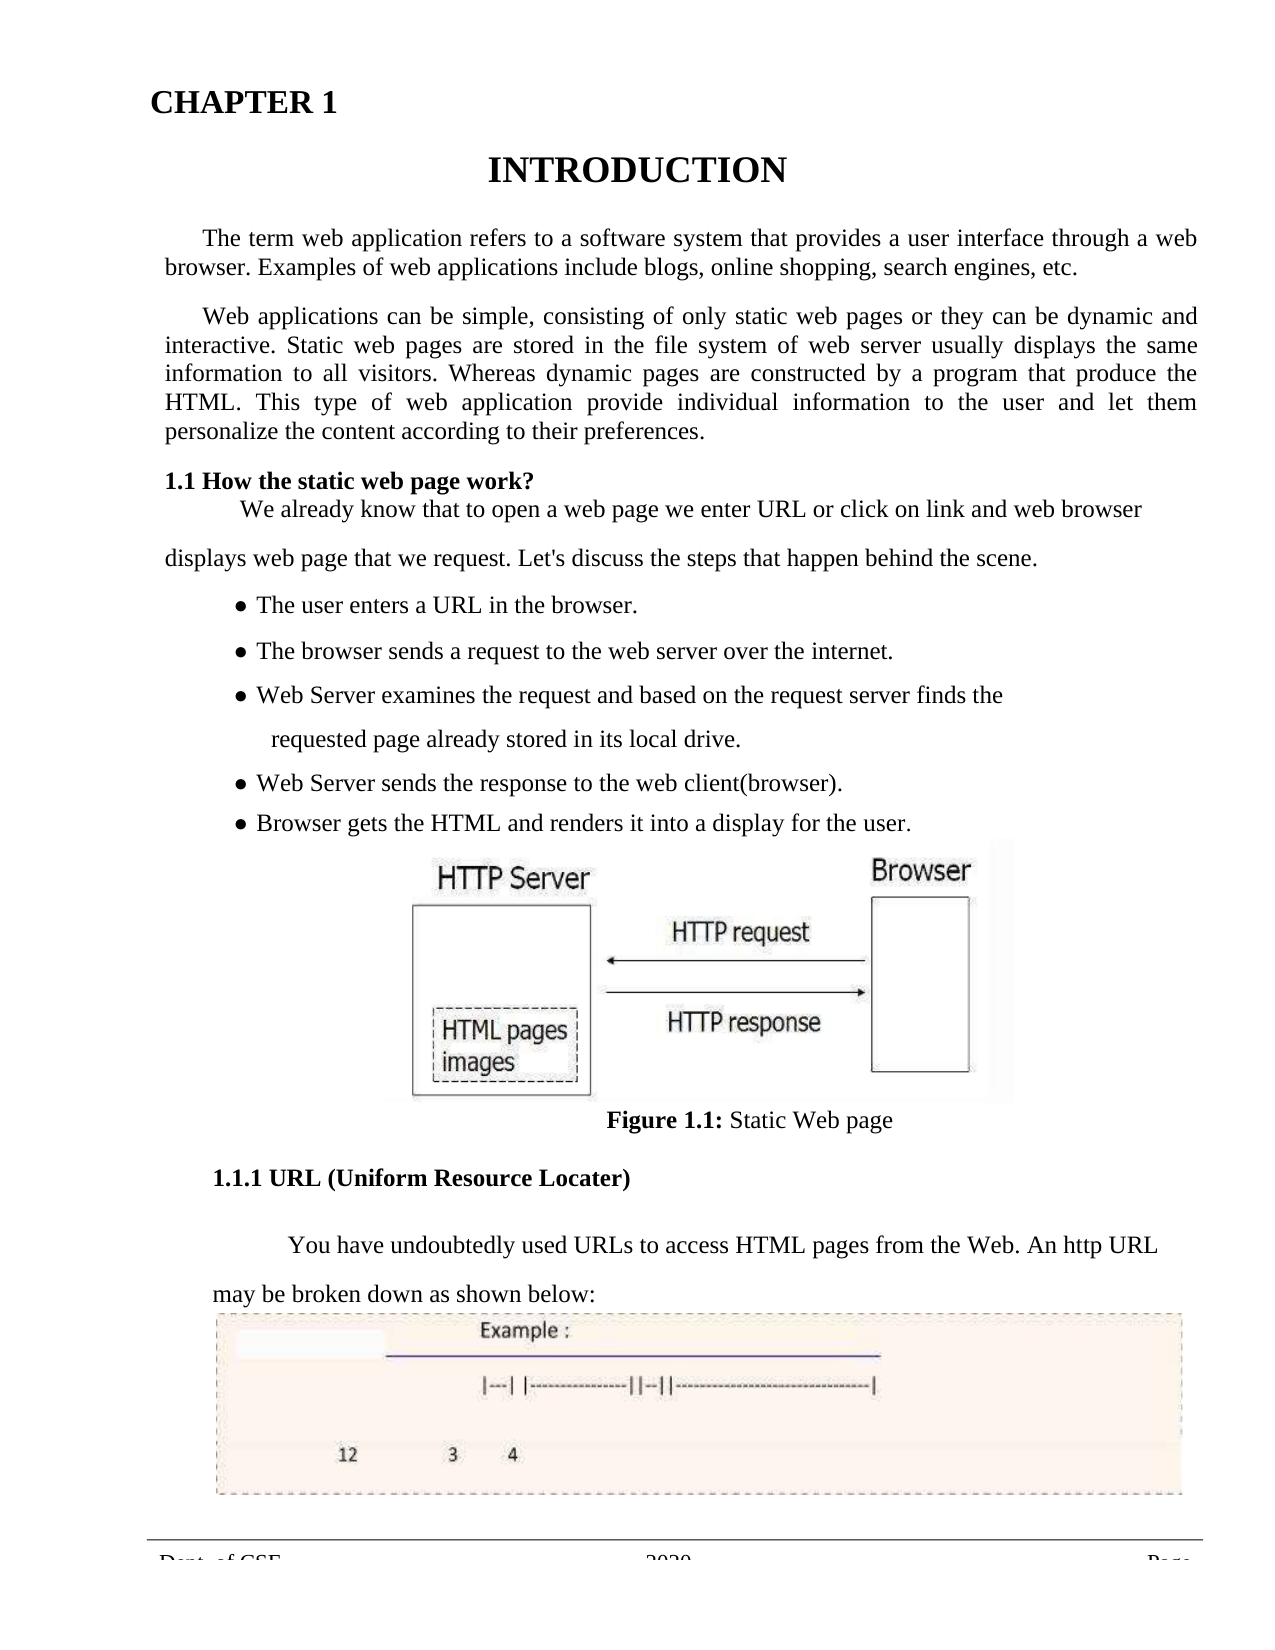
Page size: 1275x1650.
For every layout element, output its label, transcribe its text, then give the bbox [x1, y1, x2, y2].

text Figure 1.1: Static Web page [606, 1105, 1210, 1134]
subtitle How the static web page work? [164, 466, 1210, 494]
picture [216, 1313, 1183, 1495]
list The user enters a URL in the browser. [233, 591, 1210, 620]
text CHAPTER 1 [150, 82, 342, 120]
picture [383, 838, 1015, 1103]
text The term web application refers to a software system that provides a user interface through a web browser. Examples of web applications include blogs, online shopping, search engines, etc. [164, 223, 1199, 280]
list Browser gets the HTML and renders it into a display for the user. [233, 808, 1210, 837]
text INTRODUCTION [487, 147, 1210, 190]
text We already know that to open a web page we enter URL or click on link and web browser displays web page that we request. Let's discuss the steps that happen behind the scene. [164, 494, 1210, 572]
subtitle URL (Uniform Resource Locater) [212, 1163, 1210, 1191]
text You have undoubtedly used URLs to access HTML pages from the Web. An http URL may be broken down as shown below: [212, 1231, 1164, 1308]
list Web Server examines the request and based on the request server finds the requested page already stored in its local drive. [233, 680, 1104, 753]
list The browser sends a request to the web server over the internet. [233, 636, 1210, 665]
text Web applications can be simple, consisting of only static web pages or they can be dynamic and interactive. Static web pages are stored in the file system of web server usually displays the same information to all visitors. Whereas dynamic pages are constructed by a program that produce the HTML. This type of web application provide individual information to the user and let them personalize the content according to their preferences. [164, 301, 1199, 445]
list Web Server sends the response to the web client(browser). [233, 768, 1210, 797]
